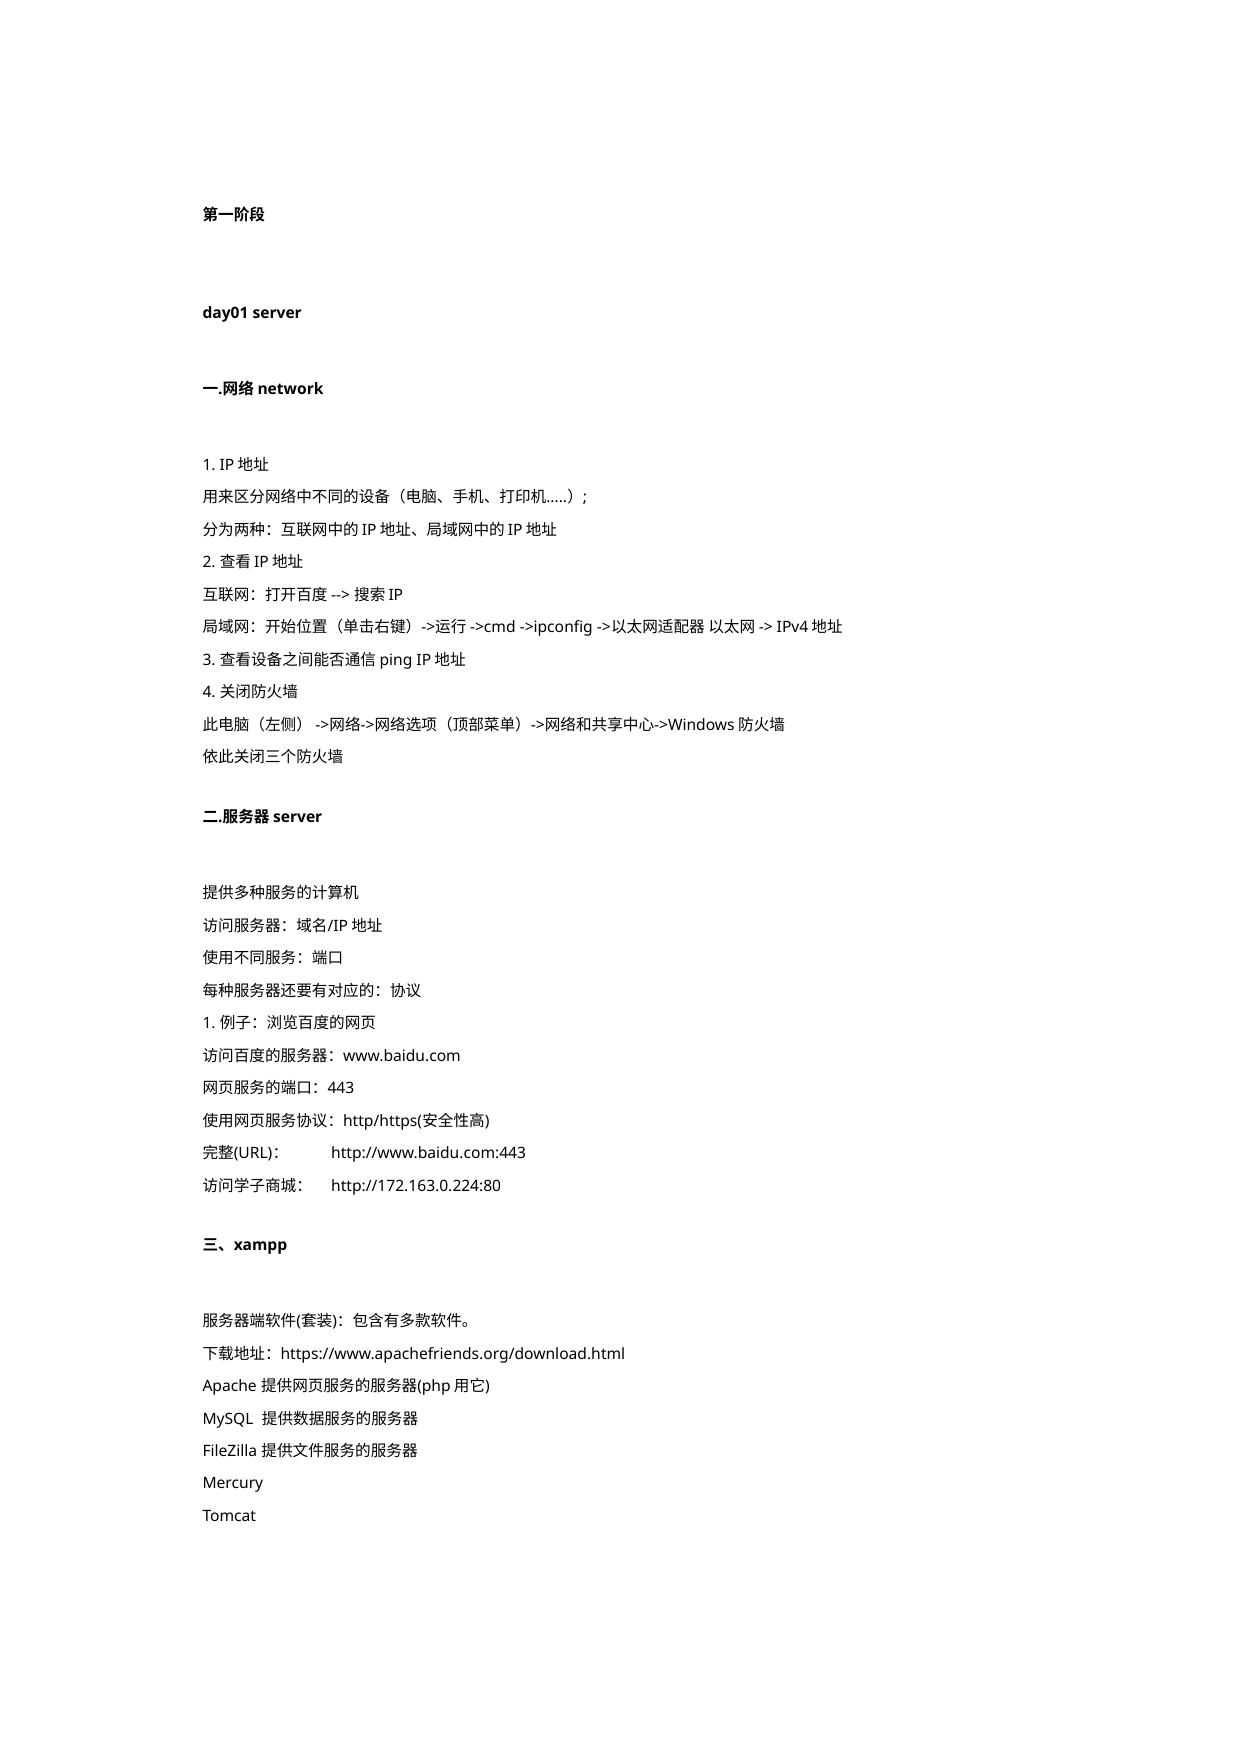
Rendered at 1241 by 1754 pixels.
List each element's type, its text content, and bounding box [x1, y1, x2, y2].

text 网页服务的端口：443 [202, 1070, 983, 1103]
text 互联网：打开百度 --> 搜索IP [202, 577, 983, 610]
text 服务器端软件(套装)：包含有多款软件。 [202, 1304, 983, 1336]
text Apache 提供网页服务的服务器(php用它) [202, 1369, 983, 1401]
text 完整(URL)： http://www.baidu.com:443 [202, 1135, 983, 1168]
text 1. 例子：浏览百度的网页 [202, 1005, 983, 1038]
text 使用不同服务：端口 [202, 940, 983, 973]
text Tomcat [202, 1499, 983, 1531]
subtitle 第一阶段 [202, 197, 983, 230]
text 3. 查看设备之间能否通信 ping IP地址 [202, 642, 983, 675]
text 4. 关闭防火墙 [202, 675, 983, 707]
text 提供多种服务的计算机 [202, 875, 983, 908]
text FileZilla 提供文件服务的服务器 [202, 1434, 983, 1466]
text MySQL 提供数据服务的服务器 [202, 1401, 983, 1434]
text 访问学子商城： http://172.163.0.224:80 [202, 1168, 983, 1200]
text 访问服务器：域名/IP地址 [202, 908, 983, 940]
text 访问百度的服务器：www.baidu.com [202, 1038, 983, 1070]
subtitle 三、xampp [202, 1227, 983, 1260]
text 局域网：开始位置（单击右键）->运行 ->cmd ->ipconfig ->以太网适配器 以太网 -> IPv4地址 [202, 610, 983, 642]
text 每种服务器还要有对应的：协议 [202, 973, 983, 1005]
text 此电脑（左侧） ->网络->网络选项（顶部菜单）->网络和共享中心->Windows防火墙 [202, 707, 983, 740]
text 用来区分网络中不同的设备（电脑、手机、打印机.....）; [202, 480, 983, 512]
text 1. IP地址 [202, 447, 983, 480]
text 依此关闭三个防火墙 [202, 740, 983, 772]
subtitle 二.服务器 server [202, 799, 983, 832]
text 2. 查看IP地址 [202, 545, 983, 577]
text 下载地址：https://www.apachefriends.org/download.html [202, 1336, 983, 1369]
subtitle 一.网络 network [202, 371, 983, 403]
subtitle day01 server [202, 296, 983, 328]
text 分为两种：互联网中的IP地址、局域网中的IP地址 [202, 512, 983, 545]
text 使用网页服务协议：http/https(安全性高) [202, 1103, 983, 1135]
text Mercury [202, 1466, 983, 1499]
